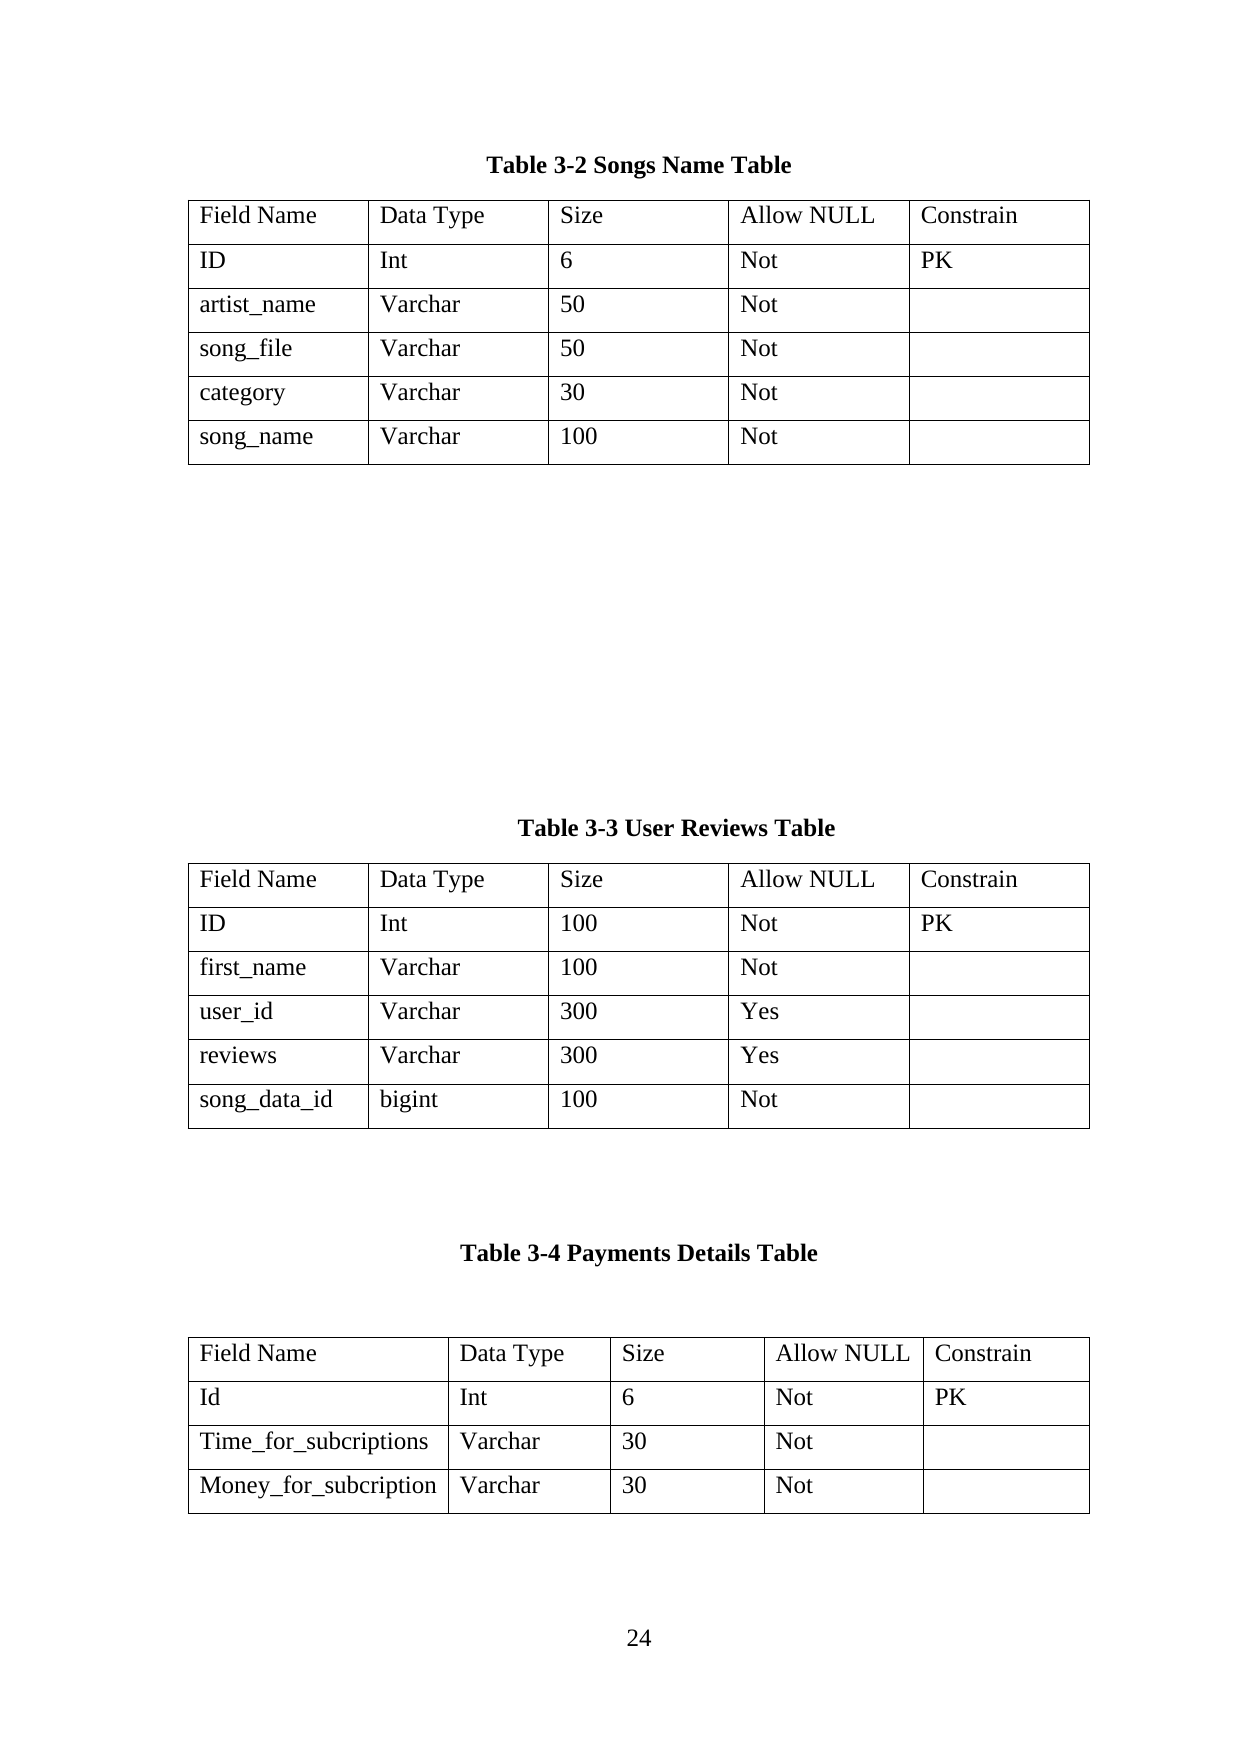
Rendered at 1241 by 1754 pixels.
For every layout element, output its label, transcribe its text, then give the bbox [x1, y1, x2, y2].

table_cell Varchar [369, 996, 548, 1039]
table_cell [910, 1085, 1089, 1127]
table_cell first_name [189, 952, 368, 995]
table_cell [910, 952, 1089, 995]
table_header Constrain [910, 864, 1089, 907]
table_cell [910, 289, 1089, 332]
table_cell [910, 996, 1089, 1039]
table_cell Money_for_subcription [189, 1470, 448, 1513]
table_cell 100 [549, 952, 728, 995]
table_cell 100 [549, 421, 728, 464]
text Table 3-2 Songs Name Table [187, 150, 1090, 179]
table_cell [924, 1470, 1089, 1513]
table_cell song_data_id [189, 1085, 368, 1127]
table_cell ID [189, 908, 368, 951]
table_cell PK [910, 908, 1089, 951]
table_cell Varchar [369, 952, 548, 995]
table_cell Varchar [369, 333, 548, 376]
table_cell 6 [611, 1382, 764, 1425]
table_cell Not [765, 1470, 923, 1513]
table_header Data Type [369, 864, 548, 907]
table_cell Not [765, 1382, 923, 1425]
table_cell [924, 1426, 1089, 1469]
table_cell ID [189, 245, 368, 288]
table_header Field Name [189, 864, 368, 907]
table_cell [910, 421, 1089, 464]
table_cell 30 [611, 1426, 764, 1469]
table_cell [910, 1040, 1089, 1083]
table_header Constrain [910, 201, 1089, 244]
table_cell Yes [729, 1040, 909, 1083]
table_header Size [611, 1338, 764, 1381]
table_cell Varchar [369, 421, 548, 464]
table_cell Int [369, 908, 548, 951]
table_header Allow NULL [765, 1338, 923, 1381]
table_header Data Type [369, 201, 548, 244]
table_cell 30 [549, 377, 728, 420]
table_cell 6 [549, 245, 728, 288]
table_cell Int [449, 1382, 610, 1425]
table_header Field Name [189, 1338, 448, 1381]
table_cell Varchar [449, 1470, 610, 1513]
table_cell [910, 377, 1089, 420]
table_cell [910, 333, 1089, 376]
table_header Data Type [449, 1338, 610, 1381]
table_cell Not [729, 908, 909, 951]
table_cell song_file [189, 333, 368, 376]
table_cell PK [924, 1382, 1089, 1425]
table_cell Varchar [449, 1426, 610, 1469]
table_header Field Name [189, 201, 368, 244]
table_cell Not [729, 952, 909, 995]
table_cell Not [729, 421, 909, 464]
table_cell PK [910, 245, 1089, 288]
table_cell Not [729, 333, 909, 376]
table_header Allow NULL [729, 201, 909, 244]
table_header Size [549, 201, 728, 244]
table_cell Not [729, 289, 909, 332]
table_header Constrain [924, 1338, 1089, 1381]
table_cell Not [729, 245, 909, 288]
table_cell reviews [189, 1040, 368, 1083]
table_cell 300 [549, 1040, 728, 1083]
table_cell artist_name [189, 289, 368, 332]
table_cell Yes [729, 996, 909, 1039]
table_cell 100 [549, 908, 728, 951]
table_cell Int [369, 245, 548, 288]
table_cell Not [765, 1426, 923, 1469]
table_cell Id [189, 1382, 448, 1425]
text Table 3-3 User Reviews Table [187, 813, 1090, 842]
table_cell Not [729, 377, 909, 420]
table_cell Varchar [369, 377, 548, 420]
table_cell 50 [549, 289, 728, 332]
table_cell Varchar [369, 289, 548, 332]
table_header Allow NULL [729, 864, 909, 907]
table_cell song_name [189, 421, 368, 464]
table_cell 100 [549, 1085, 728, 1127]
table_cell bigint [369, 1085, 548, 1127]
table_header Size [549, 864, 728, 907]
table_cell 30 [611, 1470, 764, 1513]
table_cell category [189, 377, 368, 420]
table_cell Varchar [369, 1040, 548, 1083]
table_cell user_id [189, 996, 368, 1039]
table_cell 50 [549, 333, 728, 376]
table_cell Time_for_subcriptions [189, 1426, 448, 1469]
table_cell 300 [549, 996, 728, 1039]
text Table 3-4 Payments Details Table [187, 1238, 1090, 1267]
table_cell Not [729, 1085, 909, 1127]
